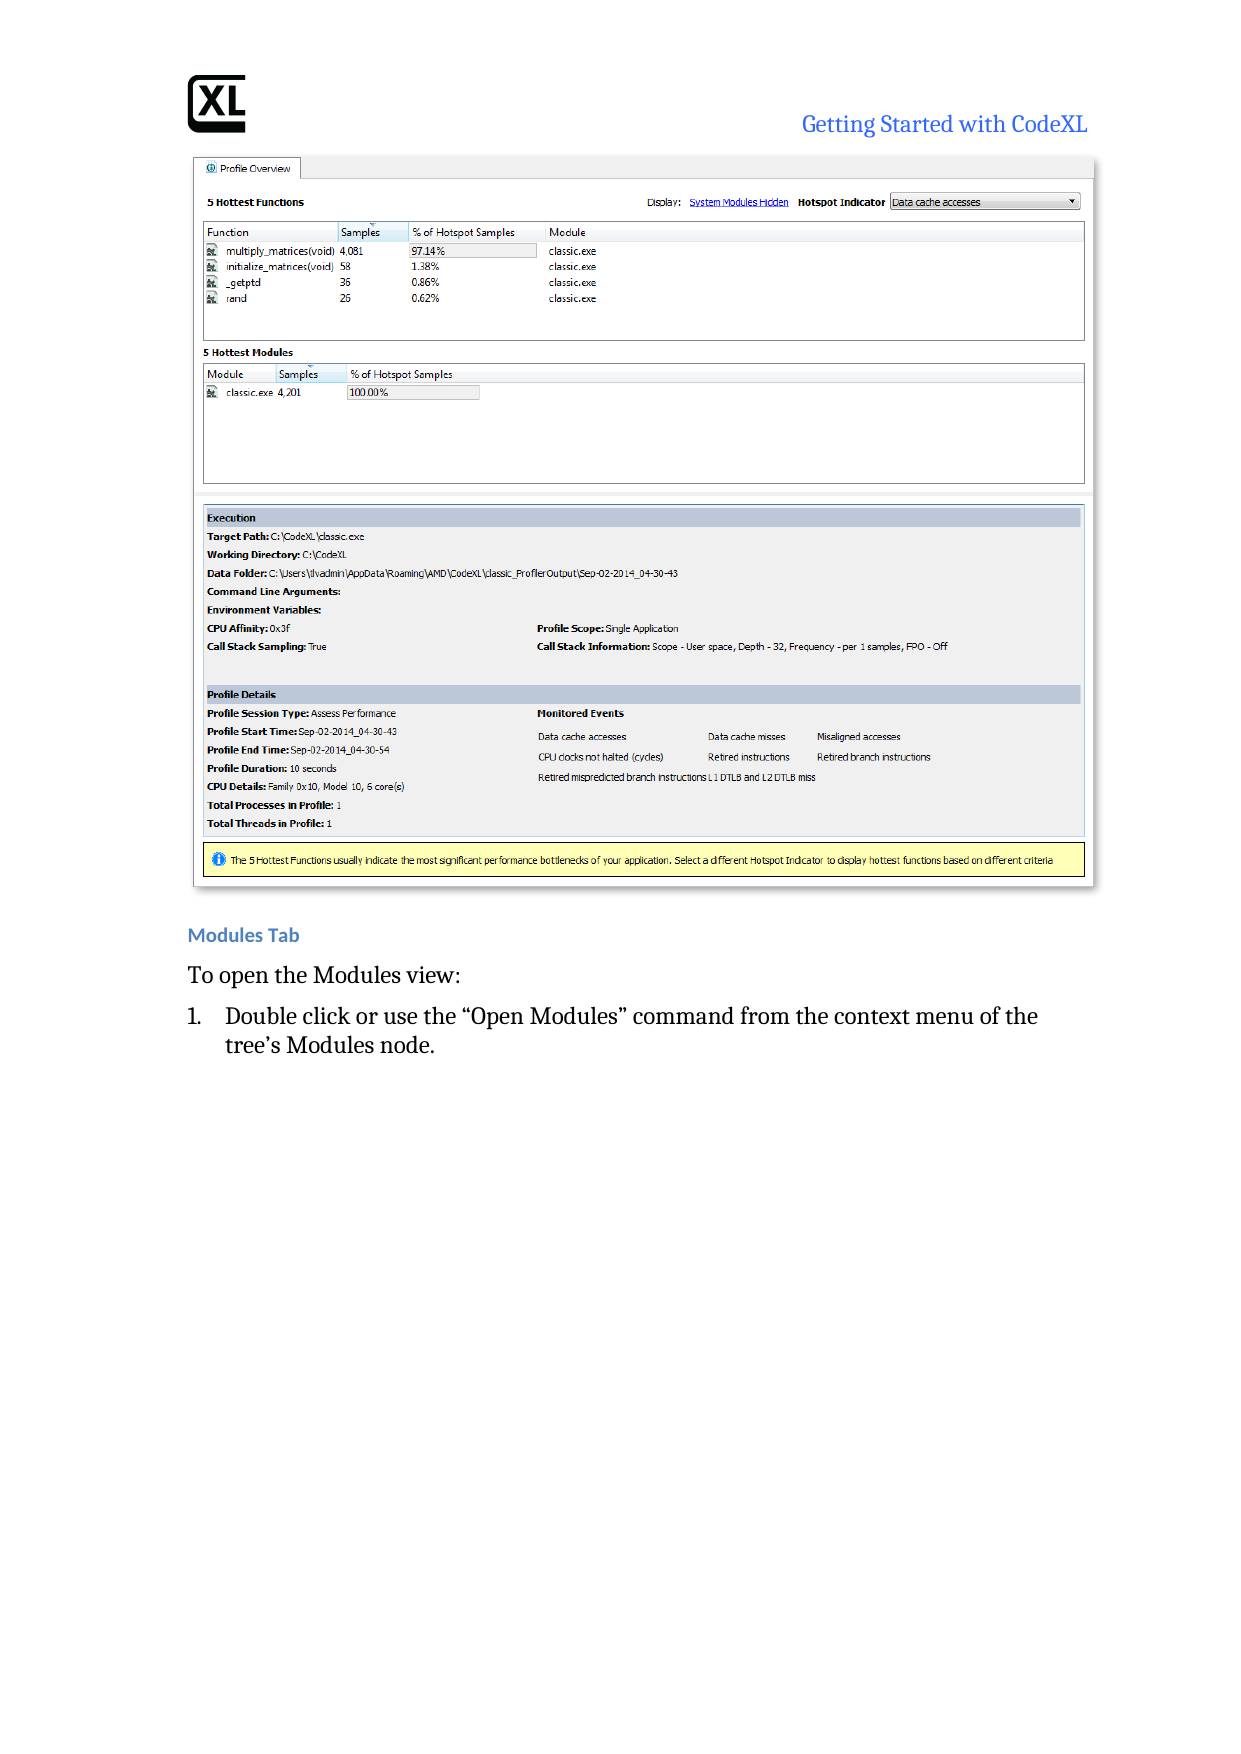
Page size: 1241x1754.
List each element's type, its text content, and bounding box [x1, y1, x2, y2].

list Double click or use the “Open Modules” command from the context menu of the tree’s Modules node. [187, 1002, 1053, 1059]
picture [187, 75, 246, 133]
subtitle Modules Tab [187, 923, 1053, 948]
picture [193, 157, 1094, 887]
text To open the Modules view: [187, 961, 1053, 989]
